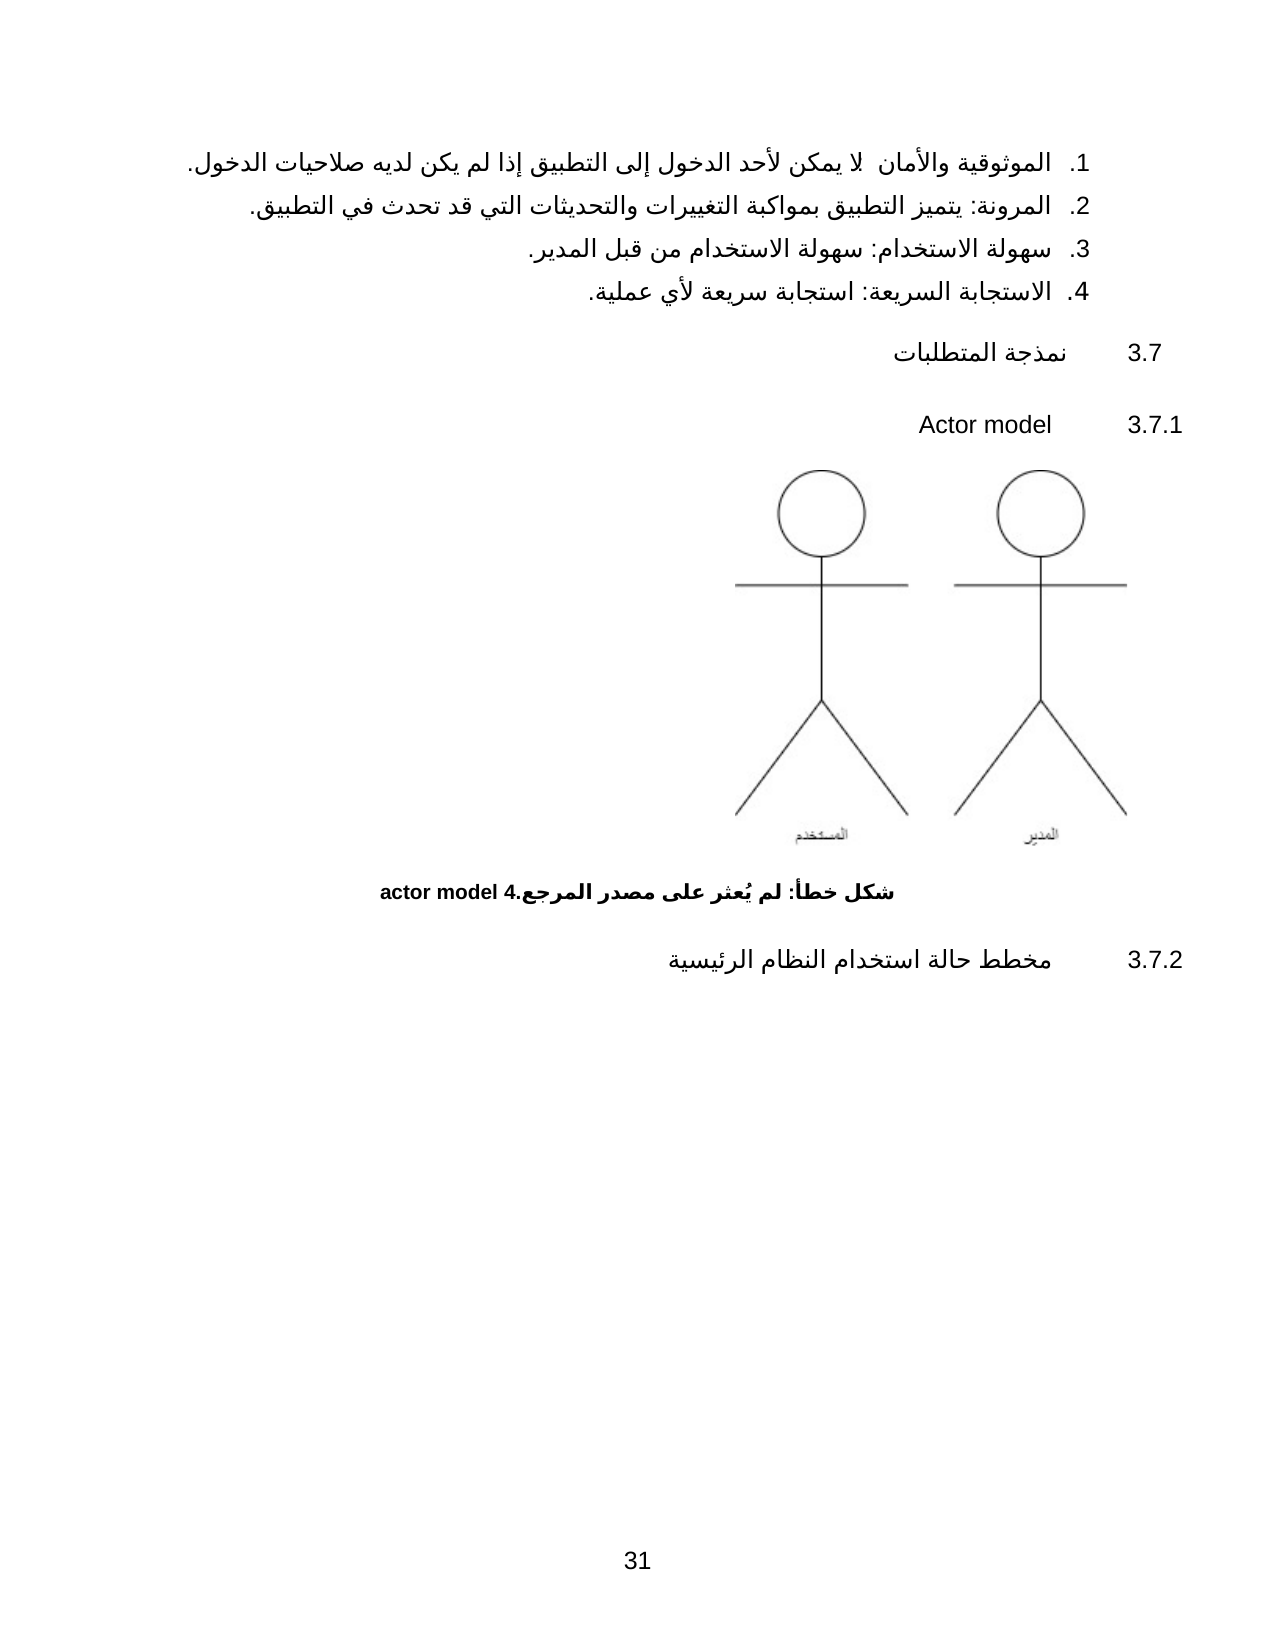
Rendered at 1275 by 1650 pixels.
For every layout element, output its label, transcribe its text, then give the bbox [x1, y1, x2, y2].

list الموثوقية والأمان: لا يمكن لأحد الدخول إلى التطبيق إذا لم يكن لديه صلاحيات الدخول. [148, 148, 1090, 176]
list الاستجابة السريعة: استجابة سريعة لأي عملية. [148, 277, 1090, 306]
picture [735, 470, 1128, 849]
subtitle نمذجة المتطلبات [148, 338, 1127, 367]
subtitle مخطط حالة استخدام النظام الرئيسية [148, 944, 1127, 973]
list سهولة الاستخدام: سهولة الاستخدام من قبل المدير. [148, 234, 1090, 263]
list المرونة: يتميز التطبيق بمواكبة التغييرات والتحديثات التي قد تحدث في التطبيق. [148, 191, 1090, 219]
subtitle Actor model [148, 410, 1127, 439]
